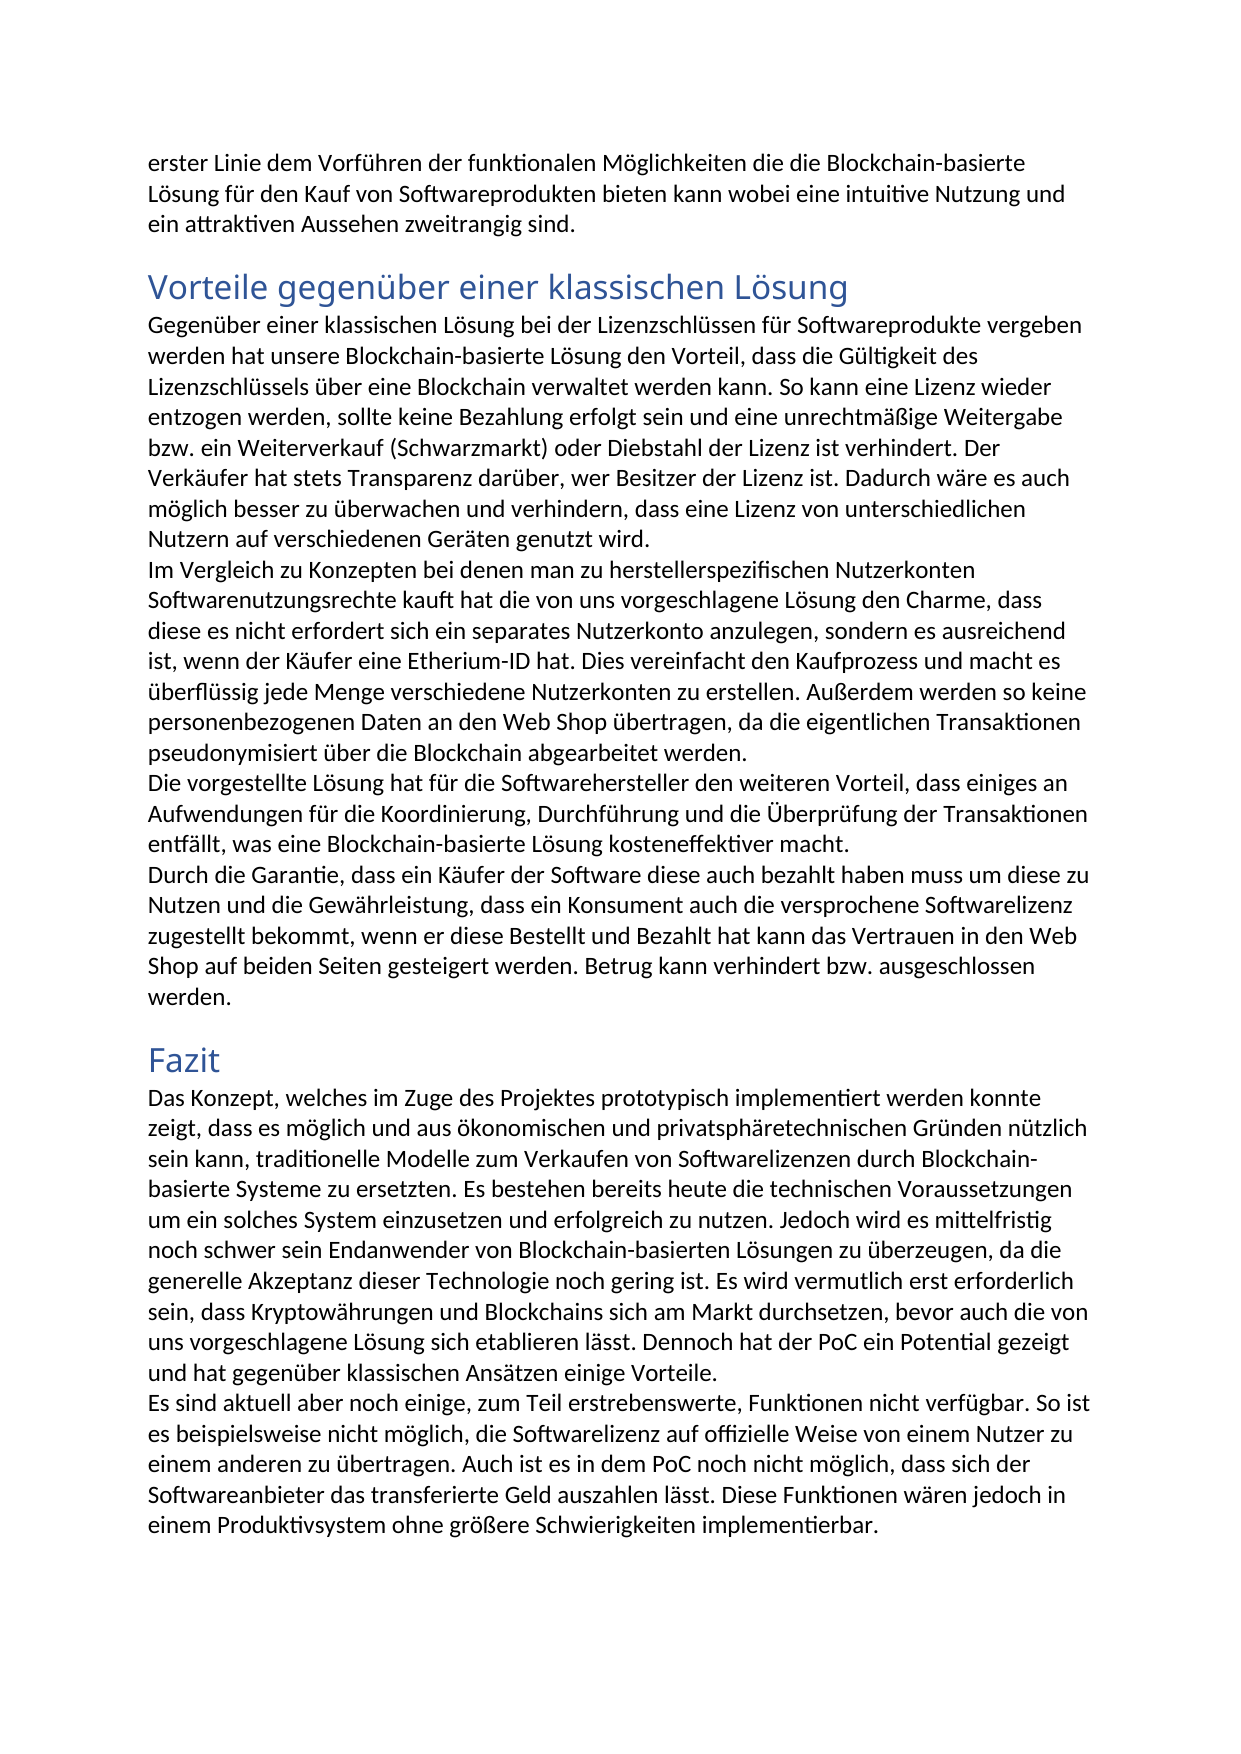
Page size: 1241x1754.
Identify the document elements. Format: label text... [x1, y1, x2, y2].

text Gegenüber einer klassischen Lösung bei der Lizenzschlüssen für Softwareprodukte vergeben werden hat unsere Blockchain-basierte Lösung den Vorteil, dass die Gültigkeit des Lizenzschlüssels über eine Blockchain verwaltet werden kann. So kann eine Lizenz wieder entzogen werden, sollte keine Bezahlung erfolgt sein und eine unrechtmäßige Weitergabe bzw. ein Weiterverkauf (Schwarzmarkt) oder Diebstahl der Lizenz ist verhindert. Der Verkäufer hat stets Transparenz darüber, wer Besitzer der Lizenz ist. Dadurch wäre es auch möglich besser zu überwachen und verhindern, dass eine Lizenz von unterschiedlichen Nutzern auf verschiedenen Geräten genutzt wird. [148, 309, 1093, 554]
text Im Vergleich zu Konzepten bei denen man zu herstellerspezifischen Nutzerkonten Softwarenutzungsrechte kauft hat die von uns vorgeschlagene Lösung den Charme, dass diese es nicht erfordert sich ein separates Nutzerkonto anzulegen, sondern es ausreichend ist, wenn der Käufer eine Etherium-ID hat. Dies vereinfacht den Kaufprozess und macht es überflüssig jede Menge verschiedene Nutzerkonten zu erstellen. Außerdem werden so keine personenbezogenen Daten an den Web Shop übertragen, da die eigentlichen Transaktionen pseudonymisiert über die Blockchain abgearbeitet werden. [148, 554, 1093, 767]
text Das Konzept, welches im Zuge des Projektes prototypisch implementiert werden konnte zeigt, dass es möglich und aus ökonomischen und privatsphäretechnischen Gründen nützlich sein kann, traditionelle Modelle zum Verkaufen von Softwarelizenzen durch Blockchain-basierte Systeme zu ersetzten. Es bestehen bereits heute die technischen Voraussetzungen um ein solches System einzusetzen und erfolgreich zu nutzen. Jedoch wird es mittelfristig noch schwer sein Endanwender von Blockchain-basierten Lösungen zu überzeugen, da die generelle Akzeptanz dieser Technologie noch gering ist. Es wird vermutlich erst erforderlich sein, dass Kryptowährungen und Blockchains sich am Markt durchsetzen, bevor auch die von uns vorgeschlagene Lösung sich etablieren lässt. Dennoch hat der PoC ein Potential gezeigt und hat gegenüber klassischen Ansätzen einige Vorteile. [148, 1082, 1093, 1387]
text Es sind aktuell aber noch einige, zum Teil erstrebenswerte, Funktionen nicht verfügbar. So ist es beispielsweise nicht möglich, die Softwarelizenz auf offizielle Weise von einem Nutzer zu einem anderen zu übertragen. Auch ist es in dem PoC noch nicht möglich, dass sich der Softwareanbieter das transferierte Geld auszahlen lässt. Diese Funktionen wären jedoch in einem Produktivsystem ohne größere Schwierigkeiten implementierbar. [148, 1387, 1093, 1540]
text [148, 148, 1093, 239]
subtitle Vorteile gegenüber einer klassischen Lösung [148, 264, 1093, 309]
text Durch die Garantie, dass ein Käufer der Software diese auch bezahlt haben muss um diese zu Nutzen und die Gewährleistung, dass ein Konsument auch die versprochene Softwarelizenz zugestellt bekommt, wenn er diese Bestellt und Bezahlt hat kann das Vertrauen in den Web Shop auf beiden Seiten gesteigert werden. Betrug kann verhindert bzw. ausgeschlossen werden. [148, 859, 1093, 1012]
subtitle Fazit [148, 1037, 1093, 1082]
text Die vorgestellte Lösung hat für die Softwarehersteller den weiteren Vorteil, dass einiges an Aufwendungen für die Koordinierung, Durchführung und die Überprüfung der Transaktionen entfällt, was eine Blockchain-basierte Lösung kosteneffektiver macht. [148, 767, 1093, 859]
